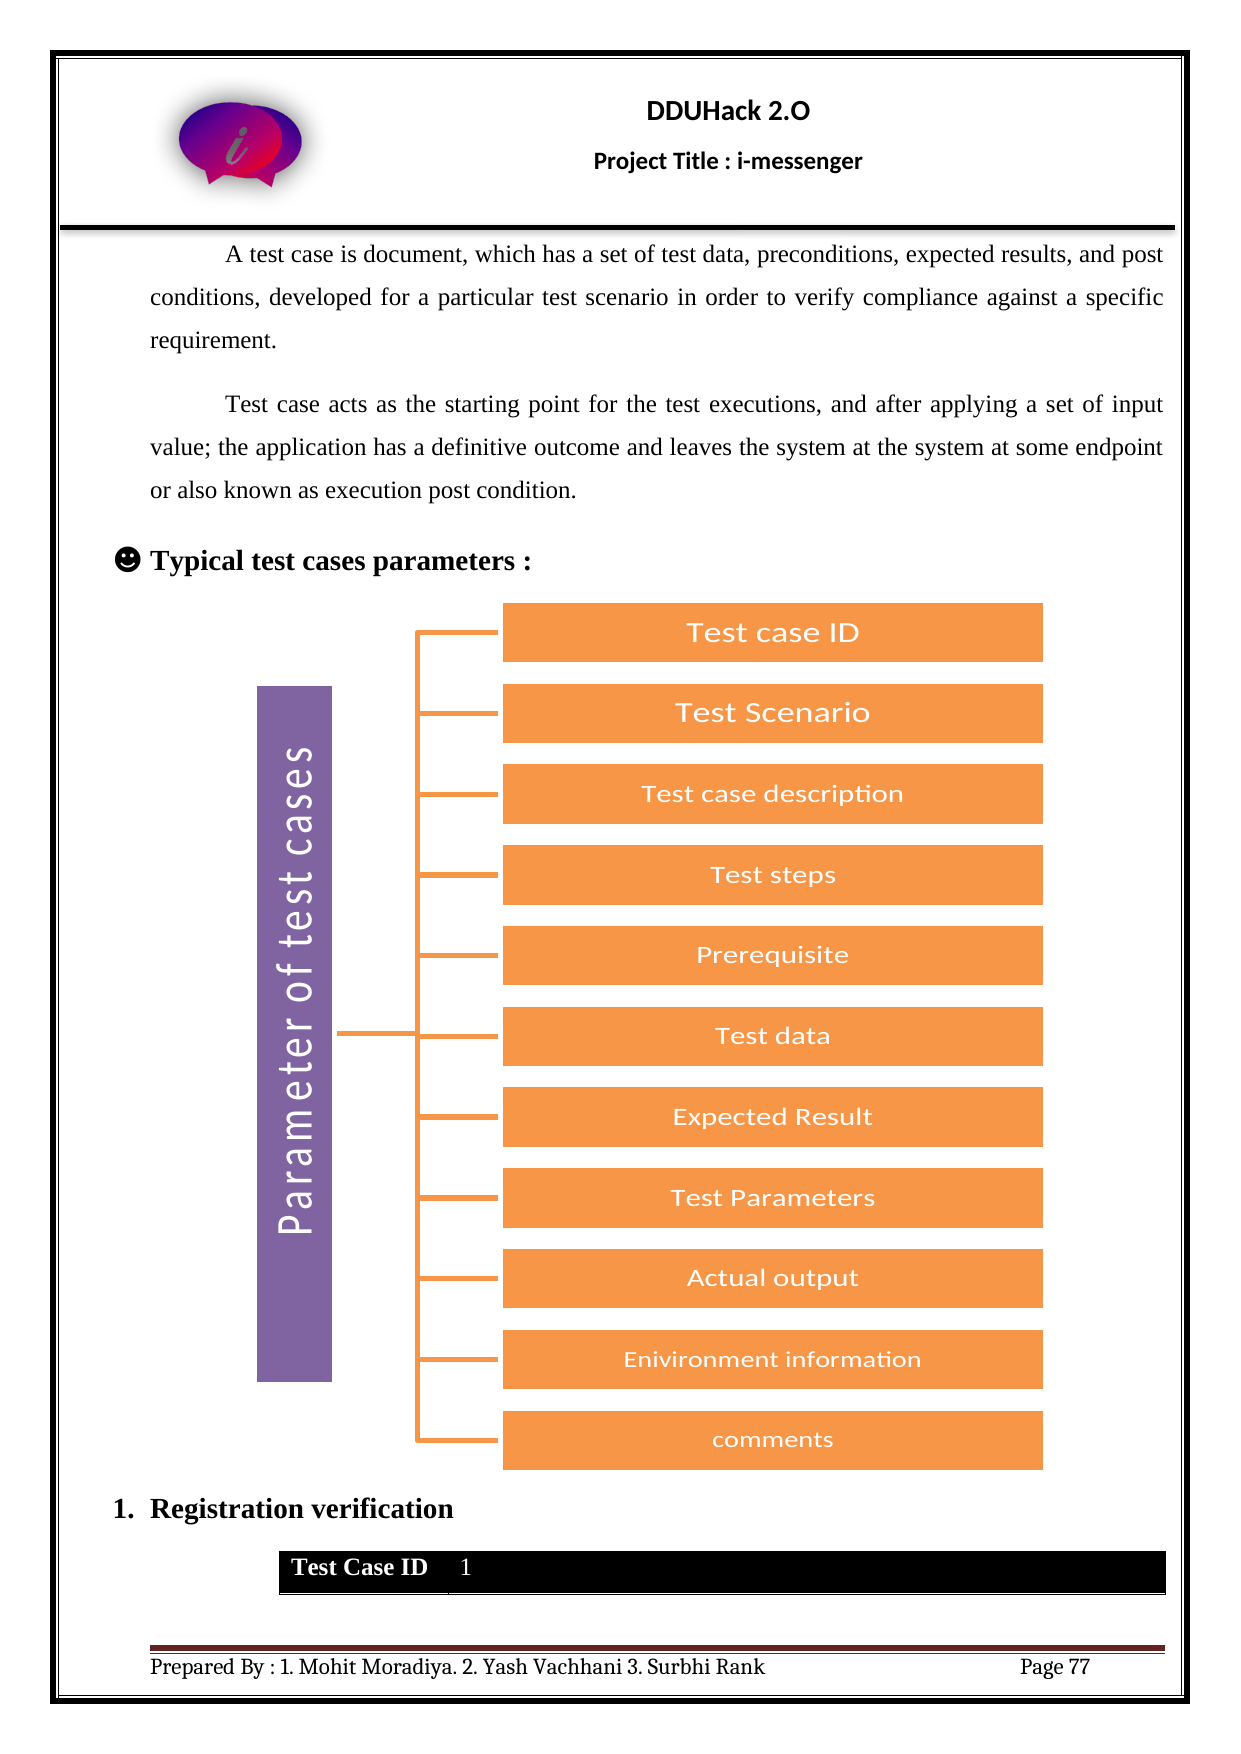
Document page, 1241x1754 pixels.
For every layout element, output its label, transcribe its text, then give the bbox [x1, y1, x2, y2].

table_header 1 [449, 1552, 1165, 1593]
text Test case acts as the starting point for the test executions, and after applying a set of input value; the application has a definitive outcome and leaves the system at the system at some endpoint or also known as execution post condition. [150, 389, 1165, 504]
list Typical test cases parameters : [112, 539, 1165, 579]
picture [171, 98, 310, 193]
text A test case is document, which has a set of test data, preconditions, expected results, and post conditions, developed for a particular test scenario in order to verify compliance against a specific requirement. [150, 239, 1165, 354]
table_header Test Case ID [280, 1552, 448, 1593]
list Registration verification [112, 1491, 1165, 1525]
